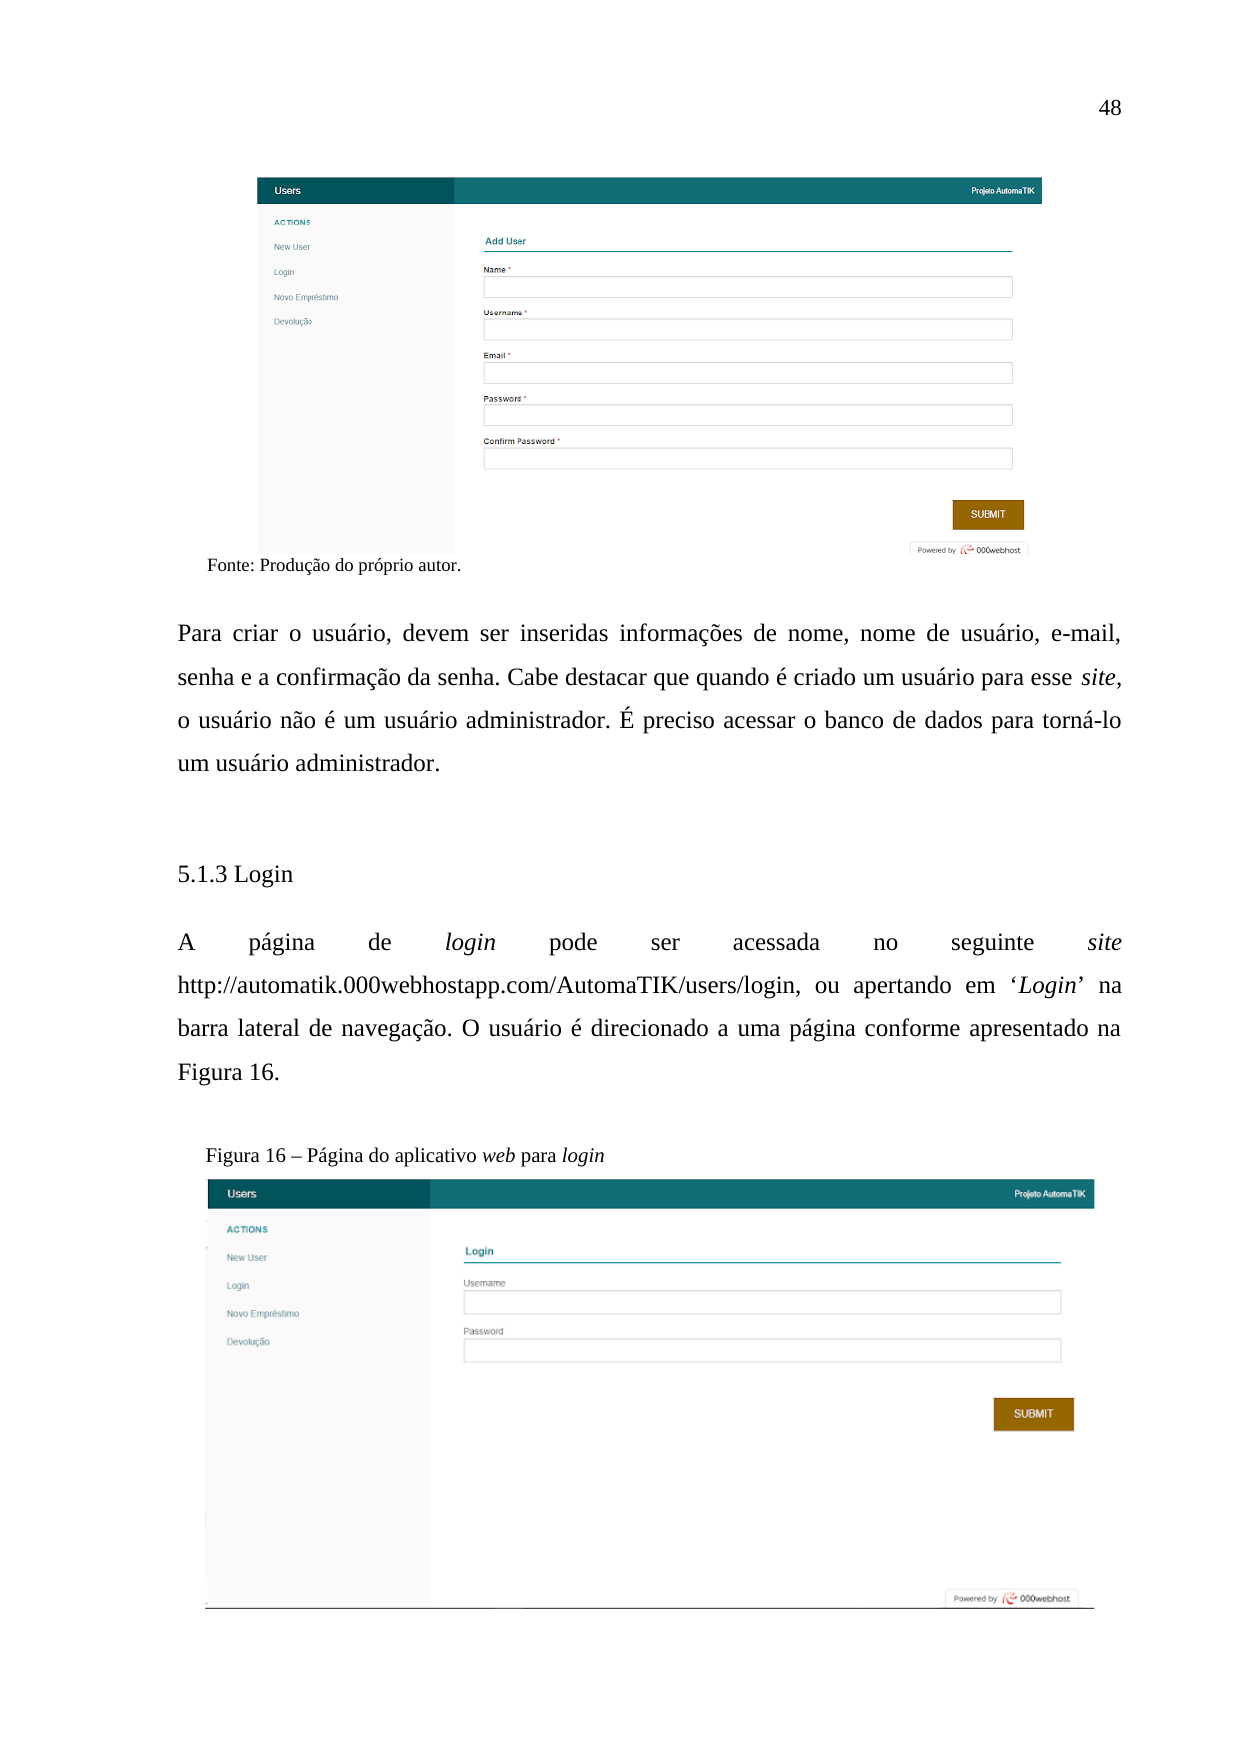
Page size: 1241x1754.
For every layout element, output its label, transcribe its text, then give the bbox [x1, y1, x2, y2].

subtitle Login [177, 859, 1122, 888]
picture [257, 177, 1042, 554]
text Figura 16 – Página do aplicativo web para login [205, 1143, 1122, 1167]
text Para criar o usuário, devem ser inseridas informações de nome, nome de usuário, e-mail, senha e a confirmação da senha. Cabe destacar que quando é criado um usuário para esse site, o usuário não é um usuário administrador. É preciso acessar o banco de dados para torná-lo um usuário administrador. [177, 618, 1122, 777]
text A página de login pode ser acessada no seguinte site http://automatik.000webhostapp.com/AutomaTIK/users/login, ou apertando em ‘Login’ na barra lateral de navegação. O usuário é direcionado a uma página conforme apresentado na Figura 16. [177, 927, 1122, 1085]
picture [205, 1179, 1095, 1609]
text Fonte: Produção do próprio autor. [207, 554, 1122, 575]
